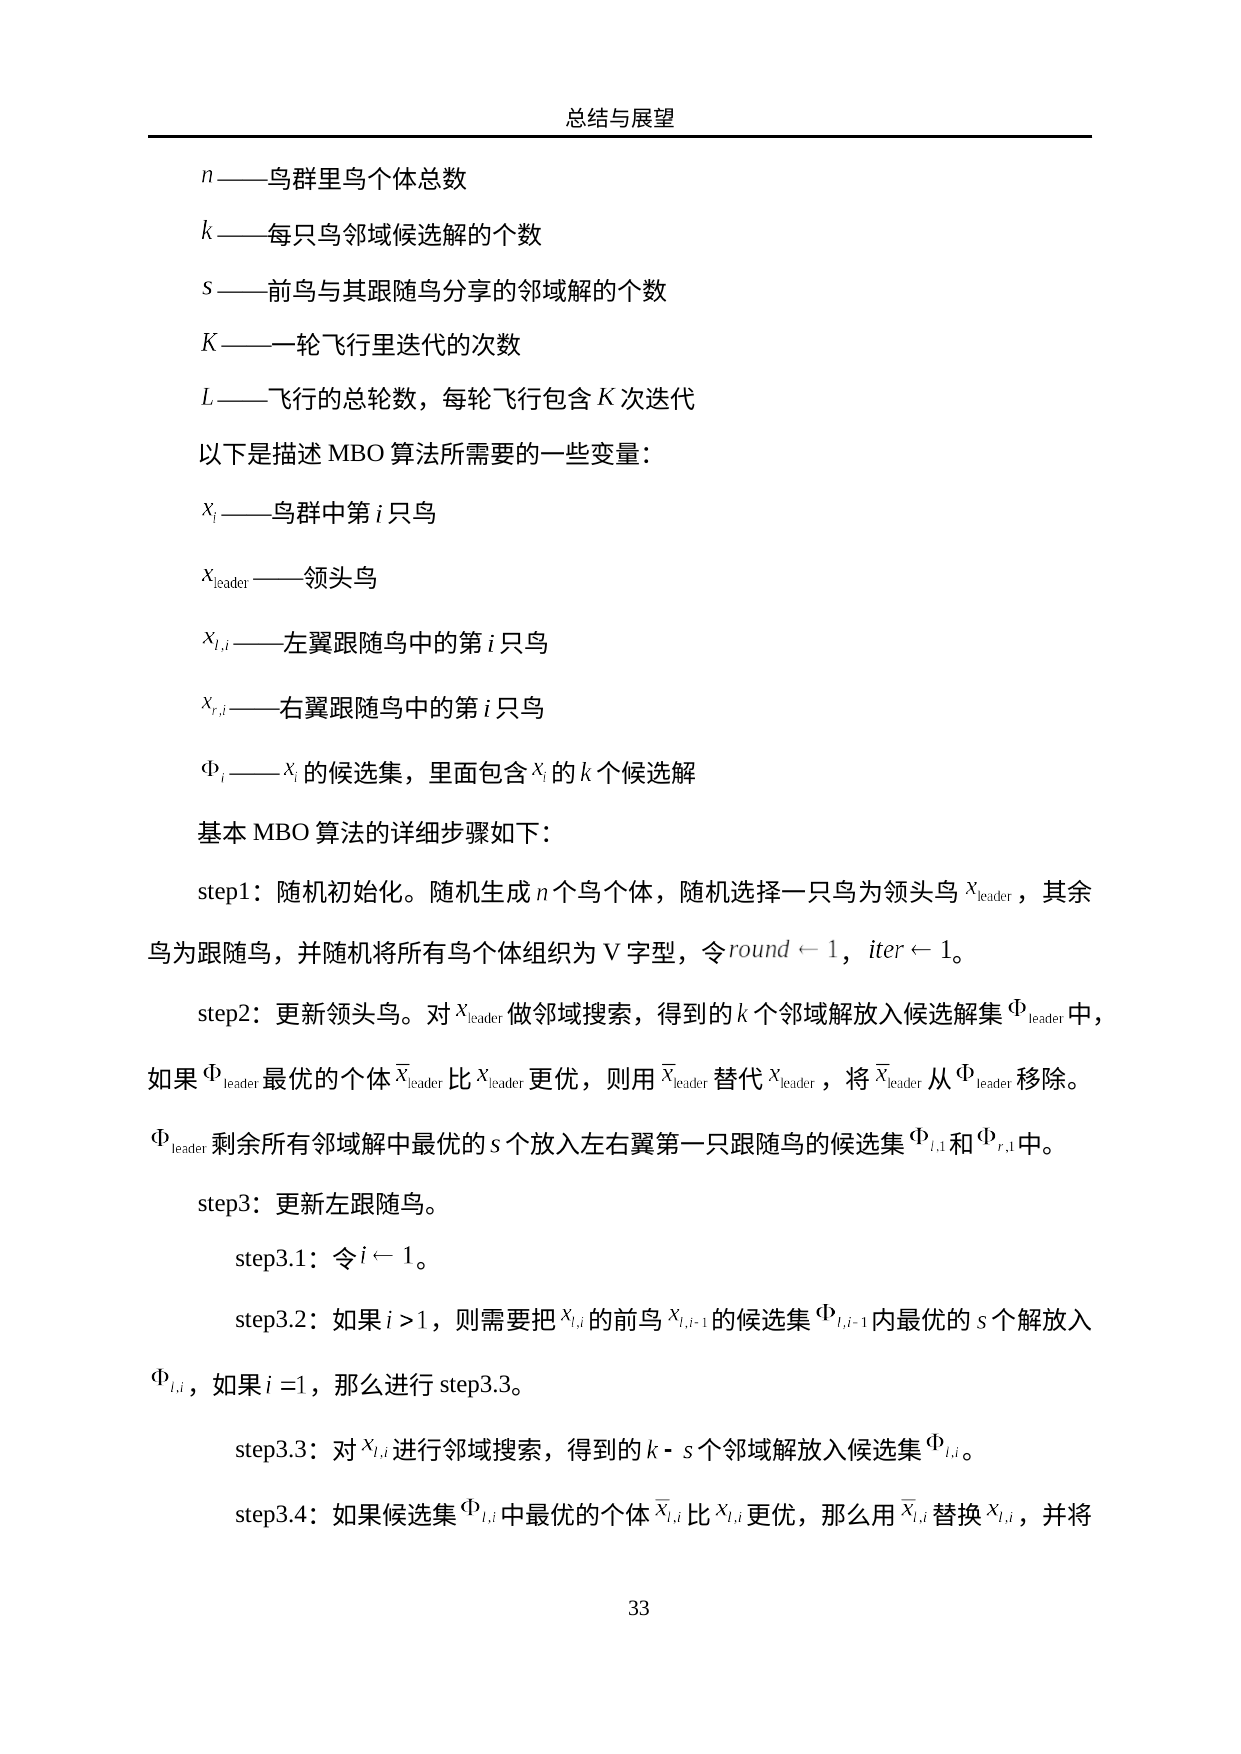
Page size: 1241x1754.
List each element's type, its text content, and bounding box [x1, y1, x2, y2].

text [148, 1490, 1092, 1537]
text ——右翼跟随鸟中的第只鸟 [148, 683, 1092, 730]
text step3.1：令。 [148, 1238, 1092, 1277]
text 以下是描述MBO算法所需要的一些变量： [148, 434, 1092, 471]
text step3：更新左跟随鸟。 [148, 1184, 1092, 1220]
text ——飞行的总轮数，每轮飞行包含次迭代 [148, 380, 1092, 416]
text ——领头鸟 [148, 553, 1092, 600]
text ——每只鸟邻域候选解的个数 [148, 214, 1092, 253]
text step1：随机初始化。随机生成个鸟个体，随机选择一只鸟为领头鸟，其余鸟为跟随鸟，并随机将所有鸟个体组织为V字型，令，。 [148, 867, 1092, 971]
text ——鸟群中第只鸟 [148, 489, 1092, 535]
text step2：更新领头鸟。对做邻域搜索，得到的个邻域解放入候选解集中，如果最优的个体比更优，则用替代，将从移除。剩余所有邻域解中最优的个放入左右翼第一只跟随鸟的候选集和中。 [148, 989, 1092, 1166]
text step3.2：如果，则需要把的前鸟的候选集内最优的个解放入，如果，那么进行step3.3。 [148, 1295, 1092, 1407]
text step3.3：对进行邻域搜索，得到的个邻域解放入候选集。 [148, 1425, 1092, 1472]
text ——鸟群里鸟个体总数 [148, 160, 1092, 196]
text ——一轮飞行里迭代的次数 [148, 326, 1092, 362]
text ——左翼跟随鸟中的第只鸟 [148, 618, 1092, 665]
text 基本MBO算法的详细步骤如下： [148, 813, 1092, 849]
text ——前鸟与其跟随鸟分享的邻域解的个数 [148, 271, 1092, 307]
text ——的候选集，里面包含的个候选解 [148, 748, 1092, 795]
